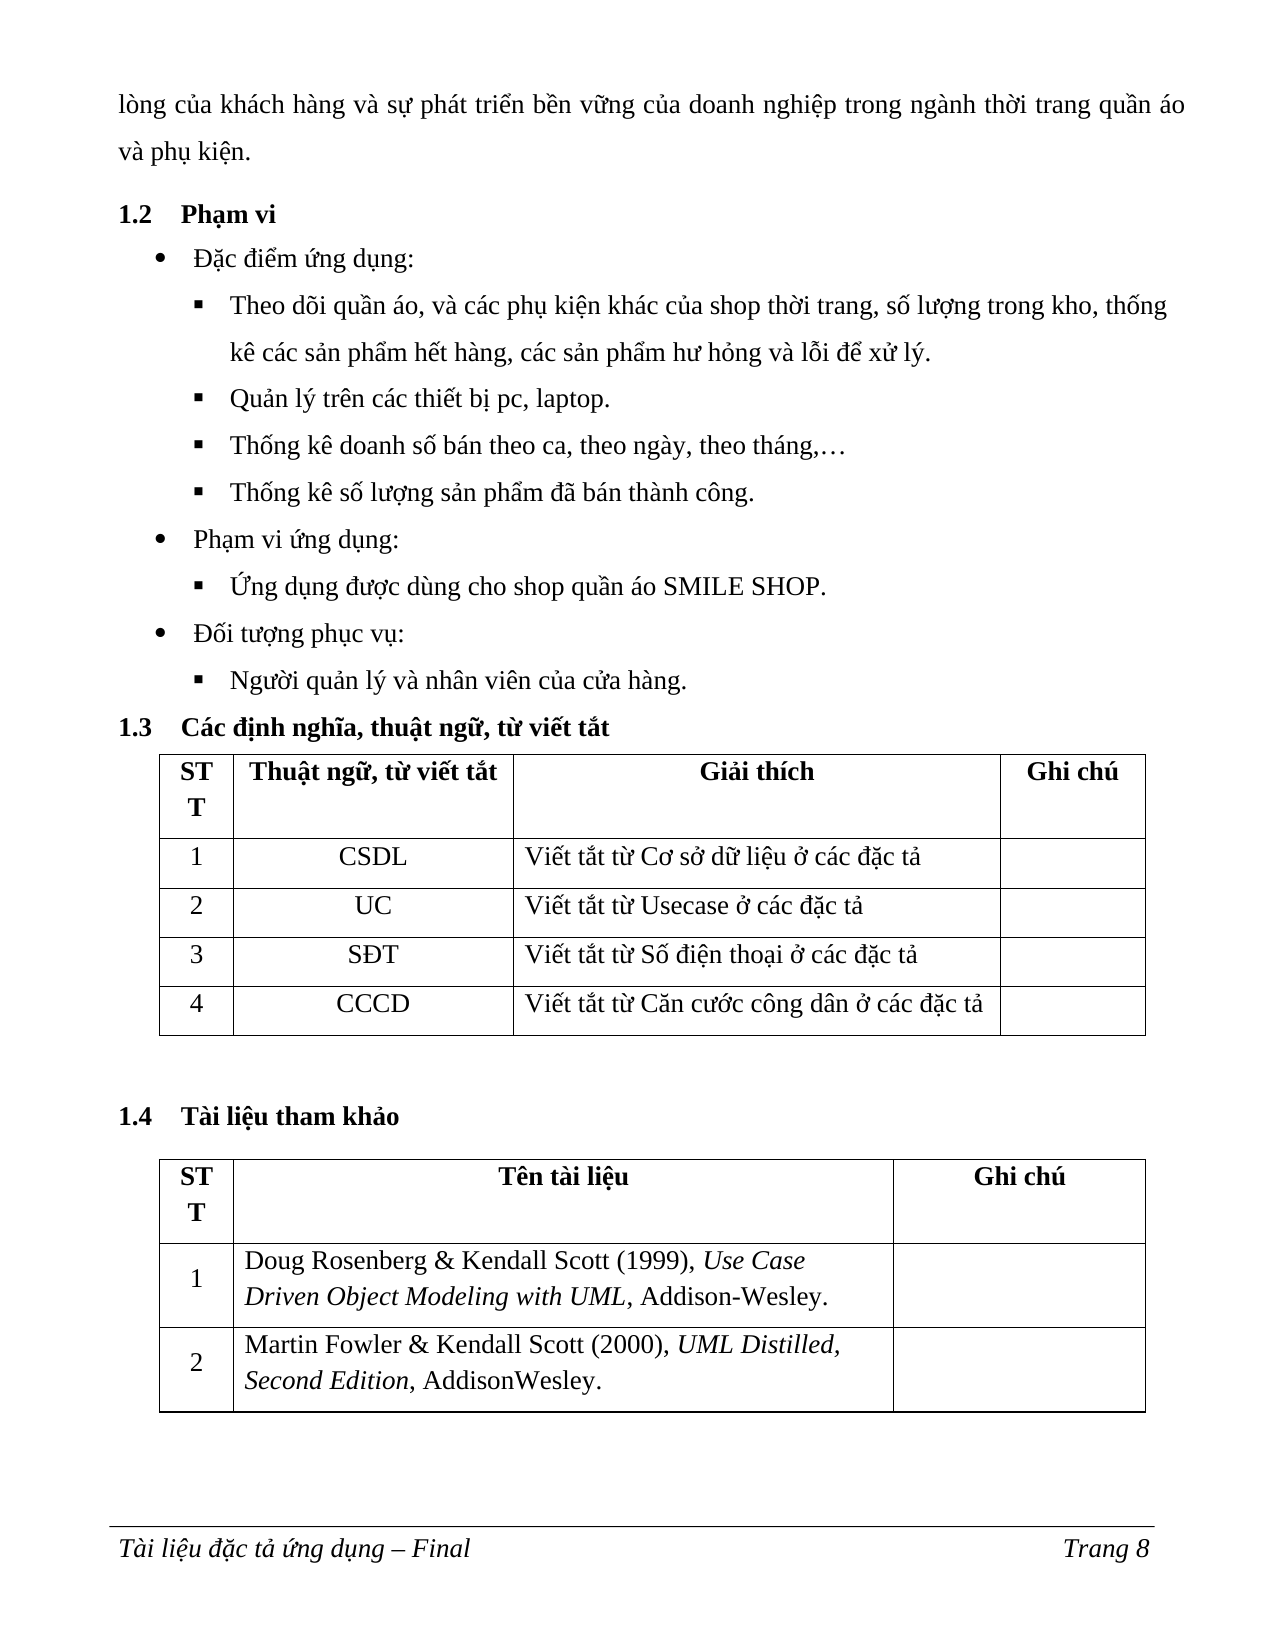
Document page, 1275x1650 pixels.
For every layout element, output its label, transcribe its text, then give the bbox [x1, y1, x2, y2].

table_cell [894, 1328, 1145, 1411]
subtitle Các định nghĩa, thuật ngữ, từ viết tắt [118, 711, 1186, 742]
table_cell 1 [160, 839, 233, 888]
table_cell 2 [160, 889, 233, 937]
subtitle Tài liệu tham khảo [118, 1100, 1186, 1131]
table_cell CCCD [234, 987, 513, 1035]
table_cell [1001, 987, 1145, 1035]
table_cell Doug Rosenberg & Kendall Scott (1999), Use Case Driven Object Modeling with UML, Addison-Wesley. [234, 1244, 893, 1327]
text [118, 89, 1186, 166]
text Đặc điểm ứng dụng: [156, 242, 1186, 273]
subtitle Phạm vi [118, 199, 1186, 230]
table_cell UC [234, 889, 513, 937]
list Quản lý trên các thiết bị pc, laptop. [192, 383, 1186, 414]
table_cell [1001, 839, 1145, 888]
table_header Tên tài liệu [234, 1160, 893, 1243]
list Thống kê số lượng sản phẩm đã bán thành công. [192, 476, 1186, 508]
table_cell Viết tắt từ Số điện thoại ở các đặc tả [514, 938, 1000, 986]
table_cell CSDL [234, 839, 513, 888]
table_header Ghi chú [1001, 755, 1145, 838]
table_header Ghi chú [894, 1160, 1145, 1243]
list Phạm vi ứng dụng: [156, 523, 1186, 554]
table_cell 1 [160, 1244, 233, 1327]
table_cell Viết tắt từ Usecase ở các đặc tả [514, 889, 1000, 937]
table_cell [1001, 889, 1145, 937]
table_cell SĐT [234, 938, 513, 986]
table_cell 2 [160, 1328, 233, 1411]
table_header Giải thích [514, 755, 1000, 838]
list Người quản lý và nhân viên của cửa hàng. [192, 664, 1186, 695]
table_cell 4 [160, 987, 233, 1035]
table_header STT [160, 755, 233, 838]
list Đối tượng phục vụ: [156, 617, 1186, 648]
table_cell Martin Fowler & Kendall Scott (2000), UML Distilled, Second Edition, AddisonWesley. [234, 1328, 893, 1411]
list Thống kê doanh số bán theo ca, theo ngày, theo tháng,… [192, 429, 1186, 461]
table_cell 3 [160, 938, 233, 986]
list Ứng dụng được dùng cho shop quần áo SMILE SHOP. [192, 570, 1186, 601]
table_cell [894, 1244, 1145, 1327]
table_header Thuật ngữ, từ viết tắt [234, 755, 513, 838]
table_cell [1001, 938, 1145, 986]
list Theo dõi quần áo, và các phụ kiện khác của shop thời trang, số lượng trong kho, thống kê các sản phẩm hết hàng, các sản phẩm hư hỏng và lỗi để xử lý. [192, 289, 1186, 367]
table_cell Viết tắt từ Căn cước công dân ở các đặc tả [514, 987, 1000, 1035]
table_header STT [160, 1160, 233, 1243]
table_cell Viết tắt từ Cơ sở dữ liệu ở các đặc tả [514, 839, 1000, 888]
